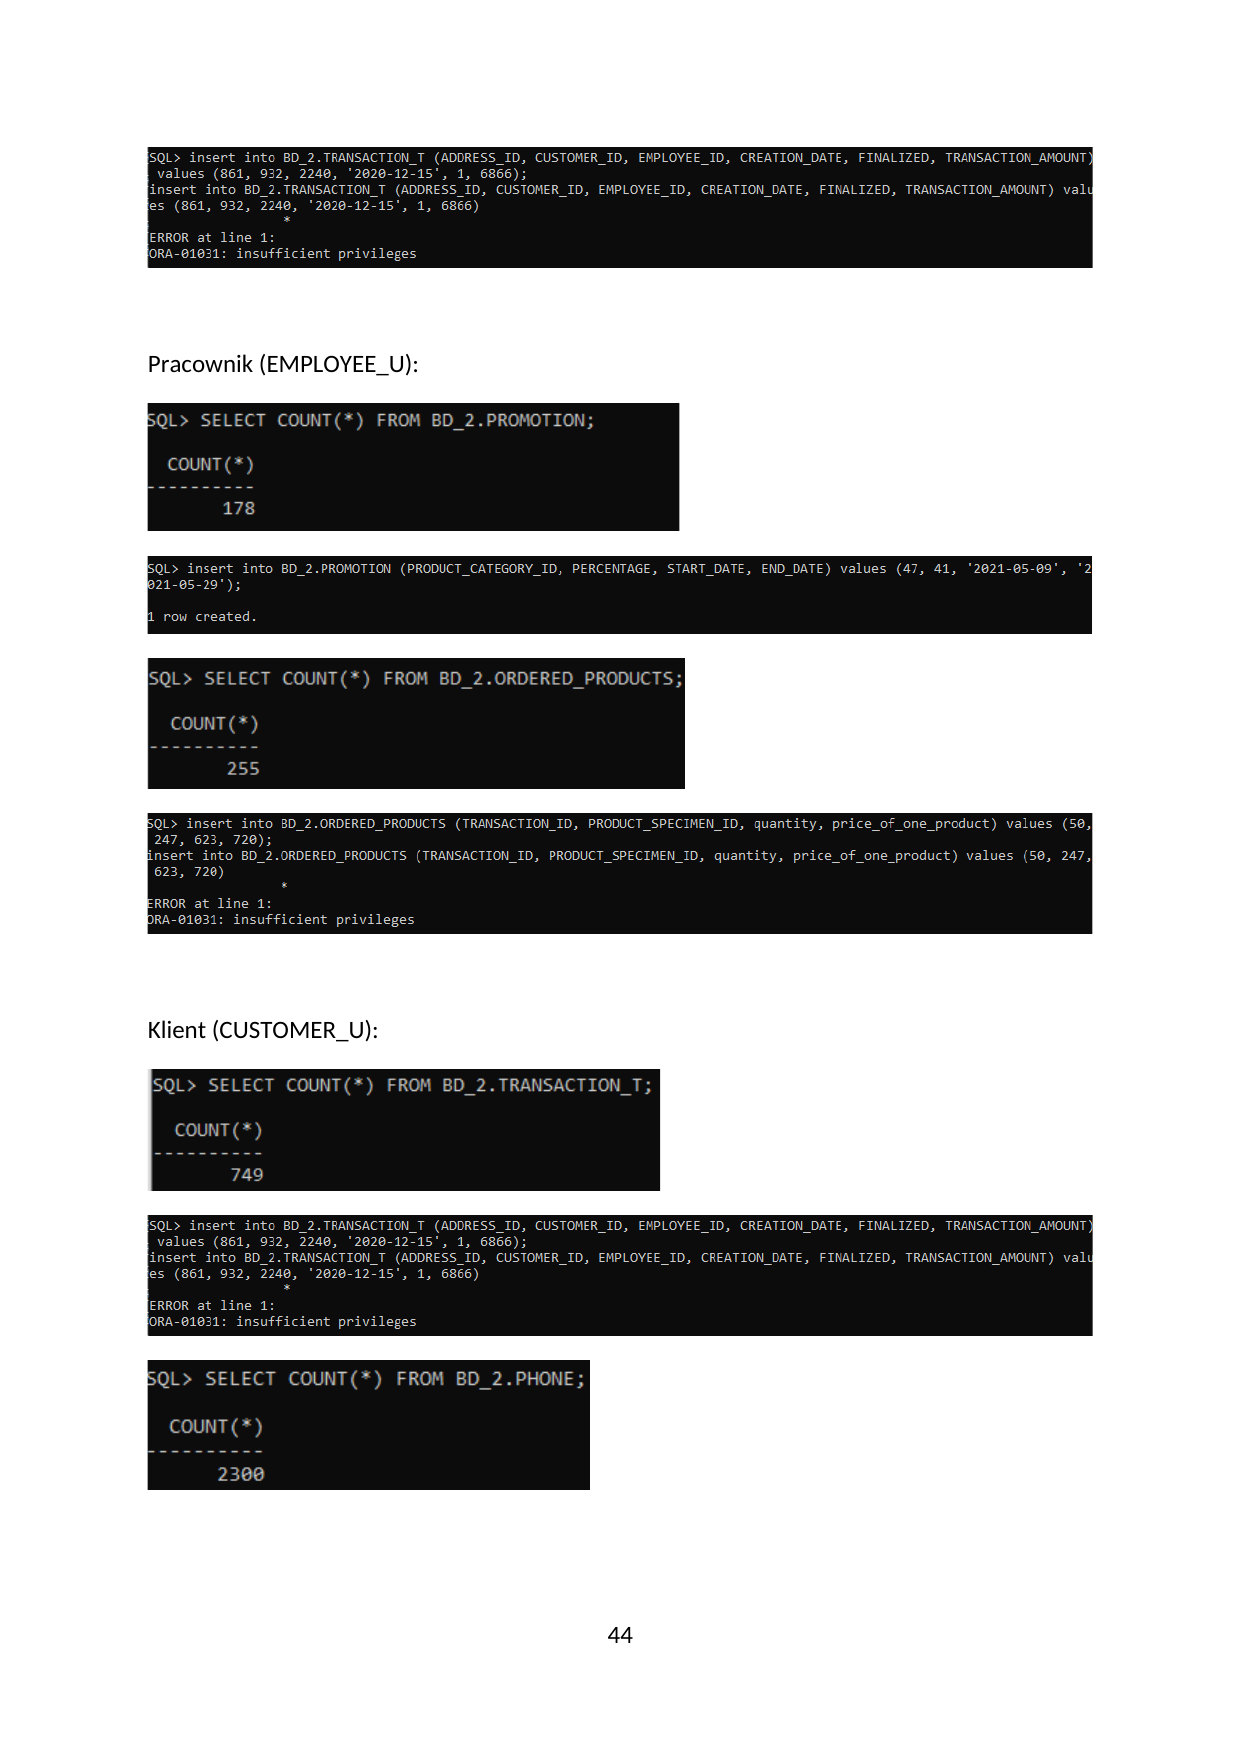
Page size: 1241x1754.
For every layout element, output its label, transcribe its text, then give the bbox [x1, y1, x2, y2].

text Klient (CUSTOMER_U): [148, 1014, 1093, 1044]
picture [147, 813, 1093, 934]
picture [147, 658, 685, 789]
picture [147, 1360, 590, 1490]
picture [147, 556, 1093, 634]
text Pracownik (EMPLOYEE_U): [148, 348, 1093, 379]
picture [147, 147, 1093, 268]
picture [147, 1069, 661, 1191]
picture [147, 403, 680, 531]
picture [147, 1215, 1093, 1336]
